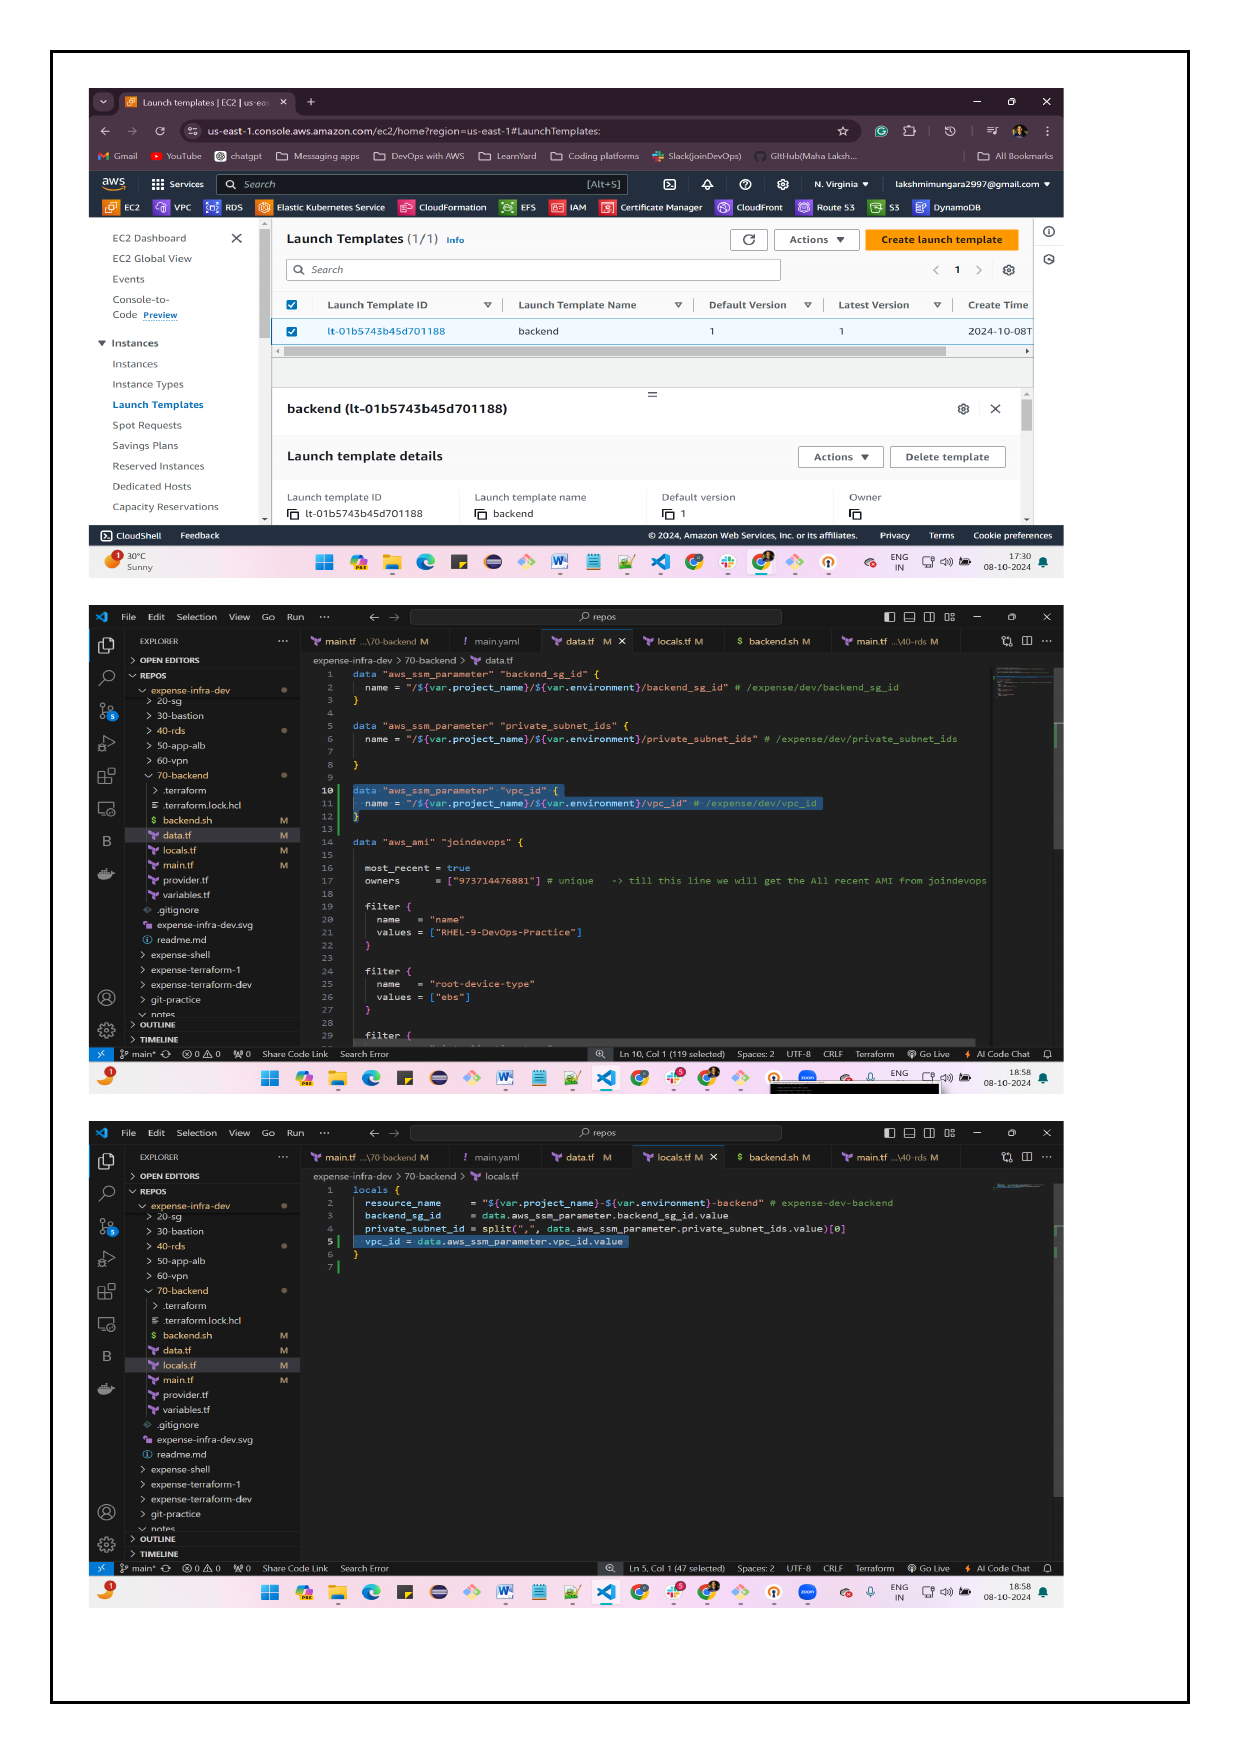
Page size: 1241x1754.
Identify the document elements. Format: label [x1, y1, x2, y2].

picture [88, 88, 1064, 578]
picture [88, 1121, 1064, 1608]
picture [88, 605, 1064, 1094]
